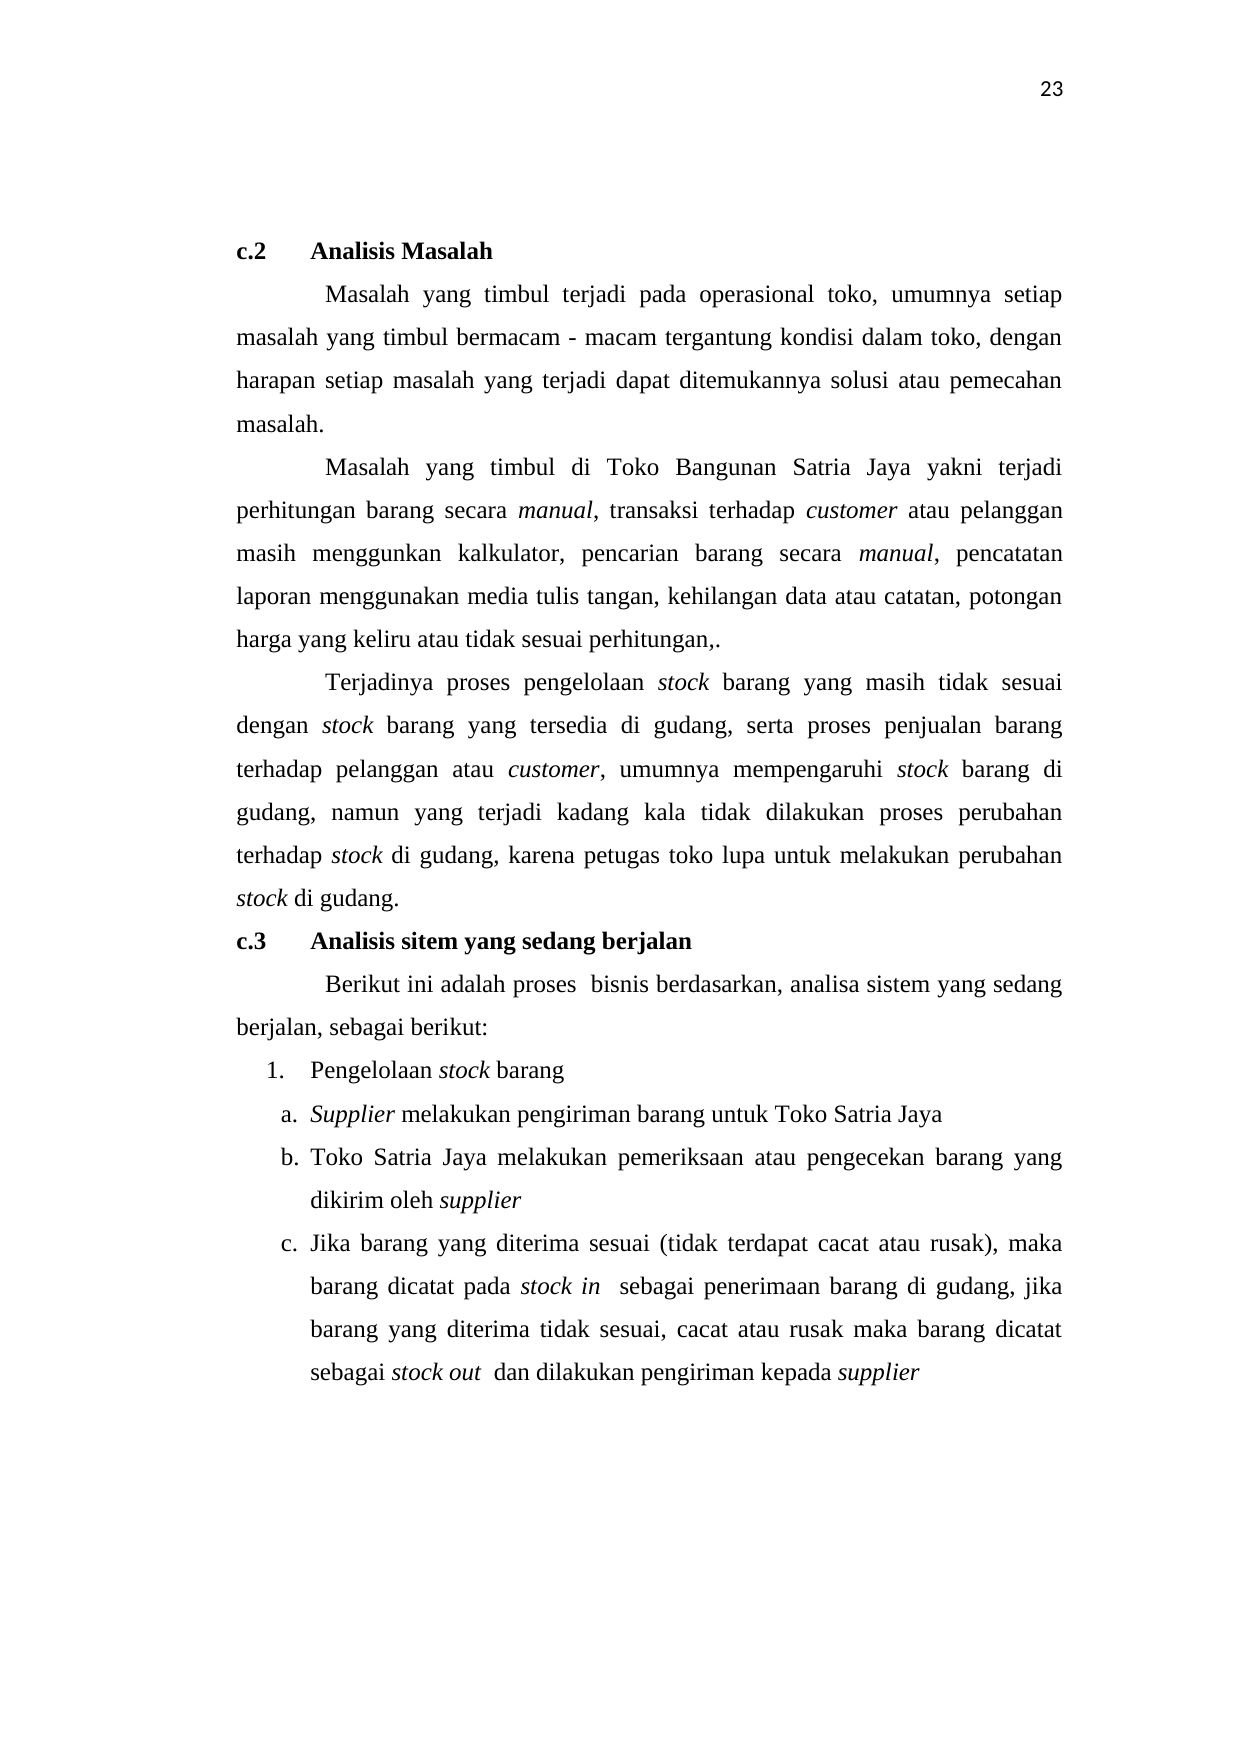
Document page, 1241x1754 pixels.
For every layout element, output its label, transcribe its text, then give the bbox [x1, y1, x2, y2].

text Masalah yang timbul di Toko Bangunan Satria Jaya yakni terjadi perhitungan barang secara manual, transaksi terhadap customer atau pelanggan masih menggunkan kalkulator, pencarian barang secara manual, pencatatan laporan menggunakan media tulis tangan, kehilangan data atau catatan, potongan harga yang keliru atau tidak sesuai perhitungan,. [236, 452, 1063, 653]
text Berikut ini adalah proses bisnis berdasarkan, analisa sistem yang sedang berjalan, sebagai berikut: [236, 969, 1063, 1041]
subtitle Analisis Masalah [236, 236, 1063, 265]
text Terjadinya proses pengelolaan stock barang yang masih tidak sesuai dengan stock barang yang tersedia di gudang, serta proses penjualan barang terhadap pelanggan atau customer, umumnya mempengaruhi stock barang di gudang, namun yang terjadi kadang kala tidak dilakukan proses perubahan terhadap stock di gudang, karena petugas toko lupa untuk melakukan perubahan stock di gudang. [236, 667, 1063, 912]
text Masalah yang timbul terjadi pada operasional toko, umumnya setiap masalah yang timbul bermacam - macam tergantung kondisi dalam toko, dengan harapan setiap masalah yang terjadi dapat ditemukannya solusi atau pemecahan masalah. [236, 279, 1063, 437]
subtitle Analisis sitem yang sedang berjalan [236, 926, 1063, 955]
list Toko Satria Jaya melakukan pemeriksaan atau pengecekan barang yang dikirim oleh supplier [281, 1142, 1063, 1214]
list Jika barang yang diterima sesuai (tidak terdapat cacat atau rusak), maka barang dicatat pada stock in sebagai penerimaan barang di gudang, jika barang yang diterima tidak sesuai, cacat atau rusak maka barang dicatat sebagai stock out dan dilakukan pengiriman kepada supplier [281, 1228, 1063, 1386]
list Pengelolaan stock barang [266, 1056, 1063, 1084]
list Supplier melakukan pengiriman barang untuk Toko Satria Jaya [281, 1099, 1063, 1127]
